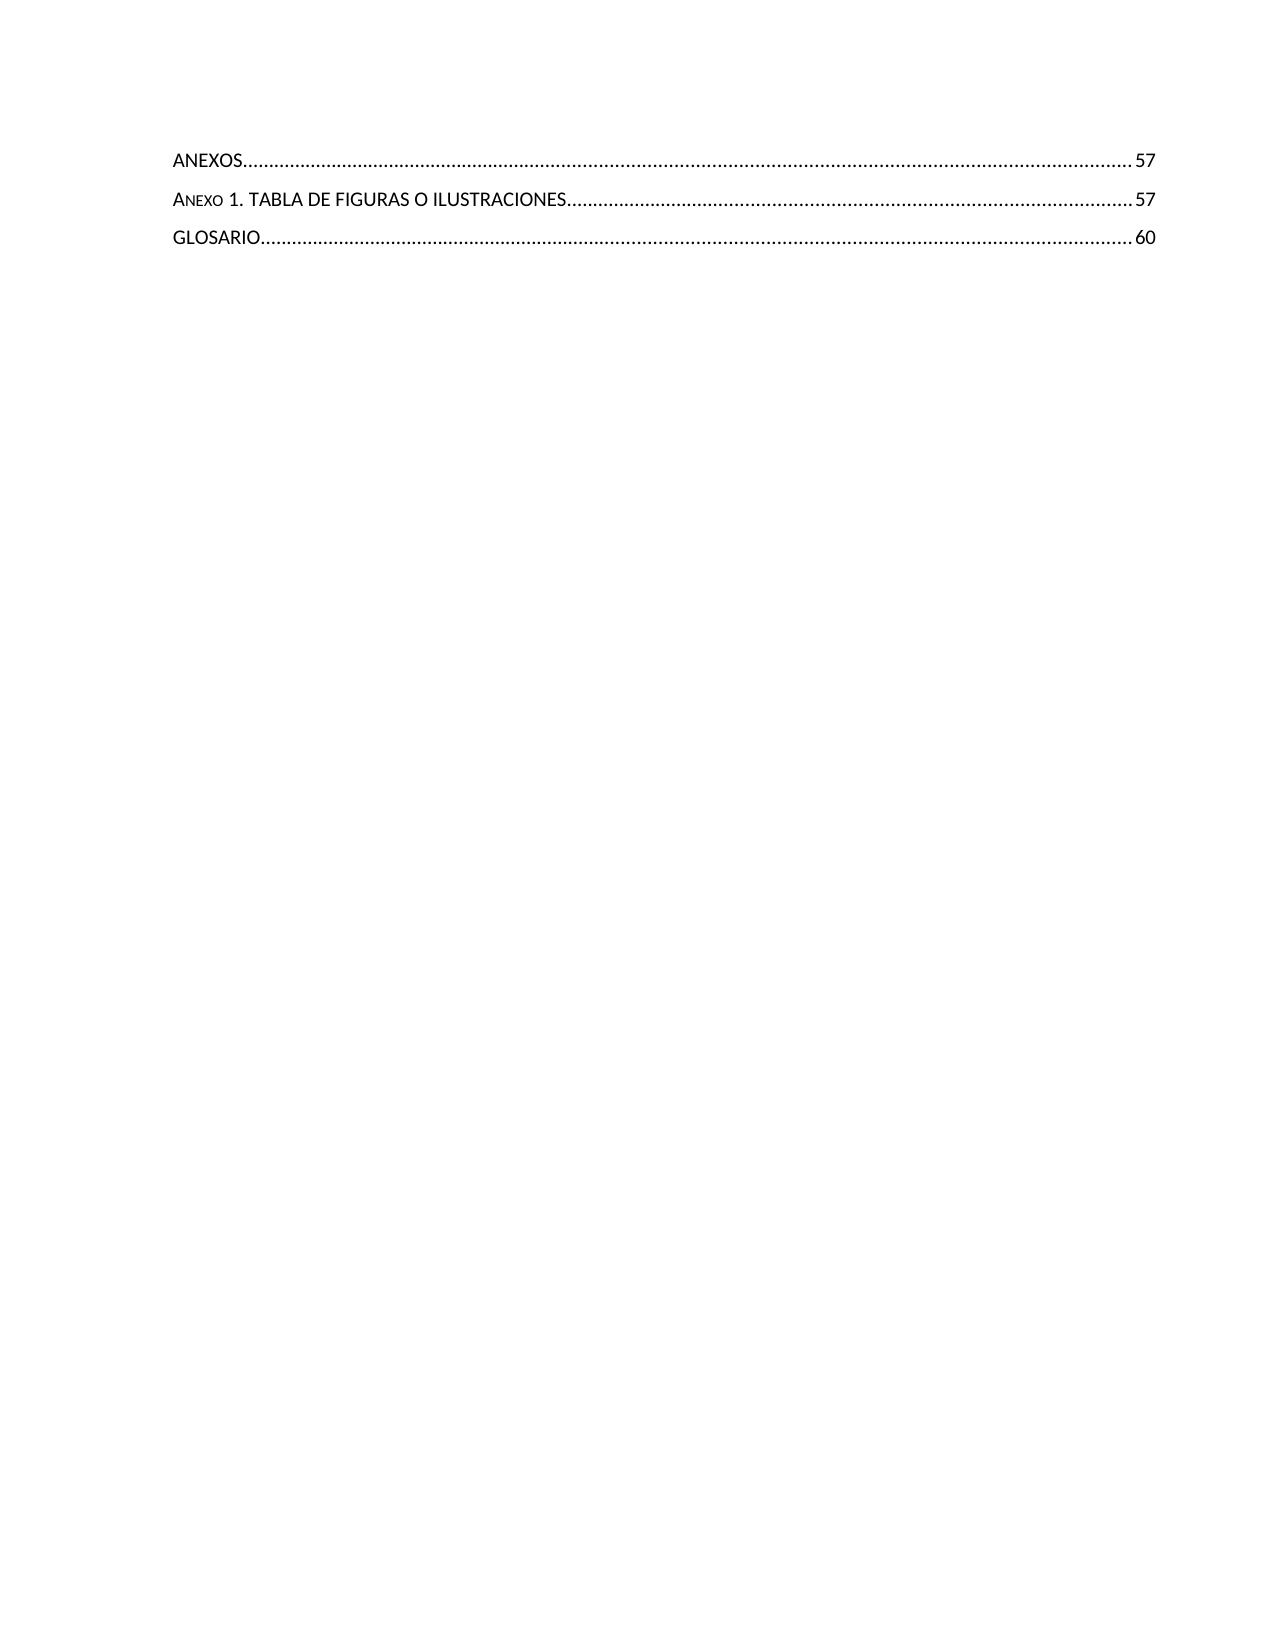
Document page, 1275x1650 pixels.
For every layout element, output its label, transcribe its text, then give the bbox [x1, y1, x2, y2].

text ANEXOS 57 [173, 148, 1157, 173]
text Anexo 1. TABLA DE FIGURAS O ILUSTRACIONES 57 [173, 186, 1157, 211]
text GLOSARIO 60 [173, 224, 1157, 249]
